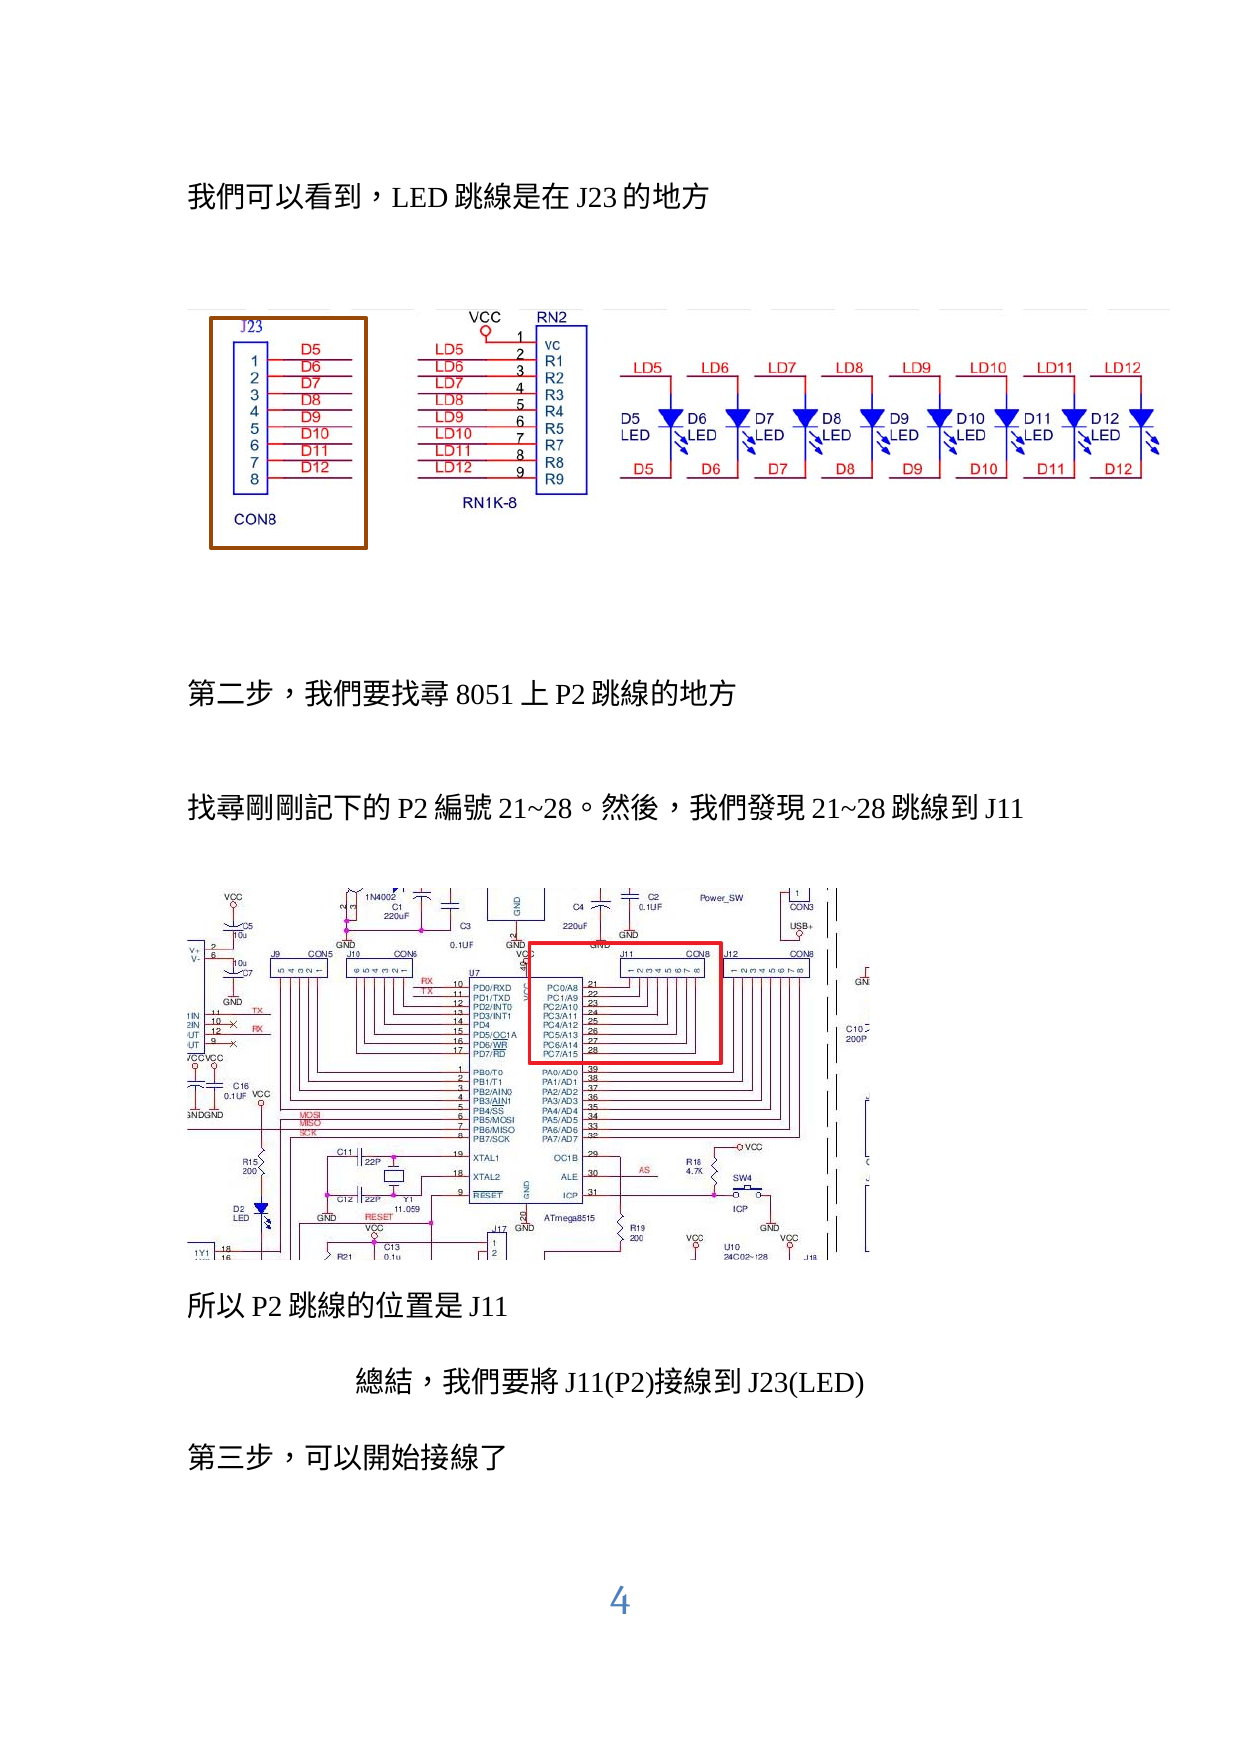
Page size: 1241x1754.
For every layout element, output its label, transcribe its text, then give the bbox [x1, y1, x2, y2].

text 第二步，我們要找尋8051上P2跳線的地方 [187, 653, 1053, 730]
text 總結，我們要將J11(P2)接線到J23(LED) [187, 1341, 1053, 1418]
text 所以P2跳線的位置是J11 [187, 1265, 1053, 1341]
text 我們可以看到，LED跳線是在J23的地方 [187, 156, 1053, 233]
picture [187, 309, 1170, 533]
text 第三步，可以開始接線了 [187, 1418, 1053, 1494]
picture [187, 888, 870, 1260]
text 找尋剛剛記下的P2編號21~28。然後，我們發現21~28跳線到J11 [187, 768, 1053, 844]
picture [213, 320, 364, 533]
